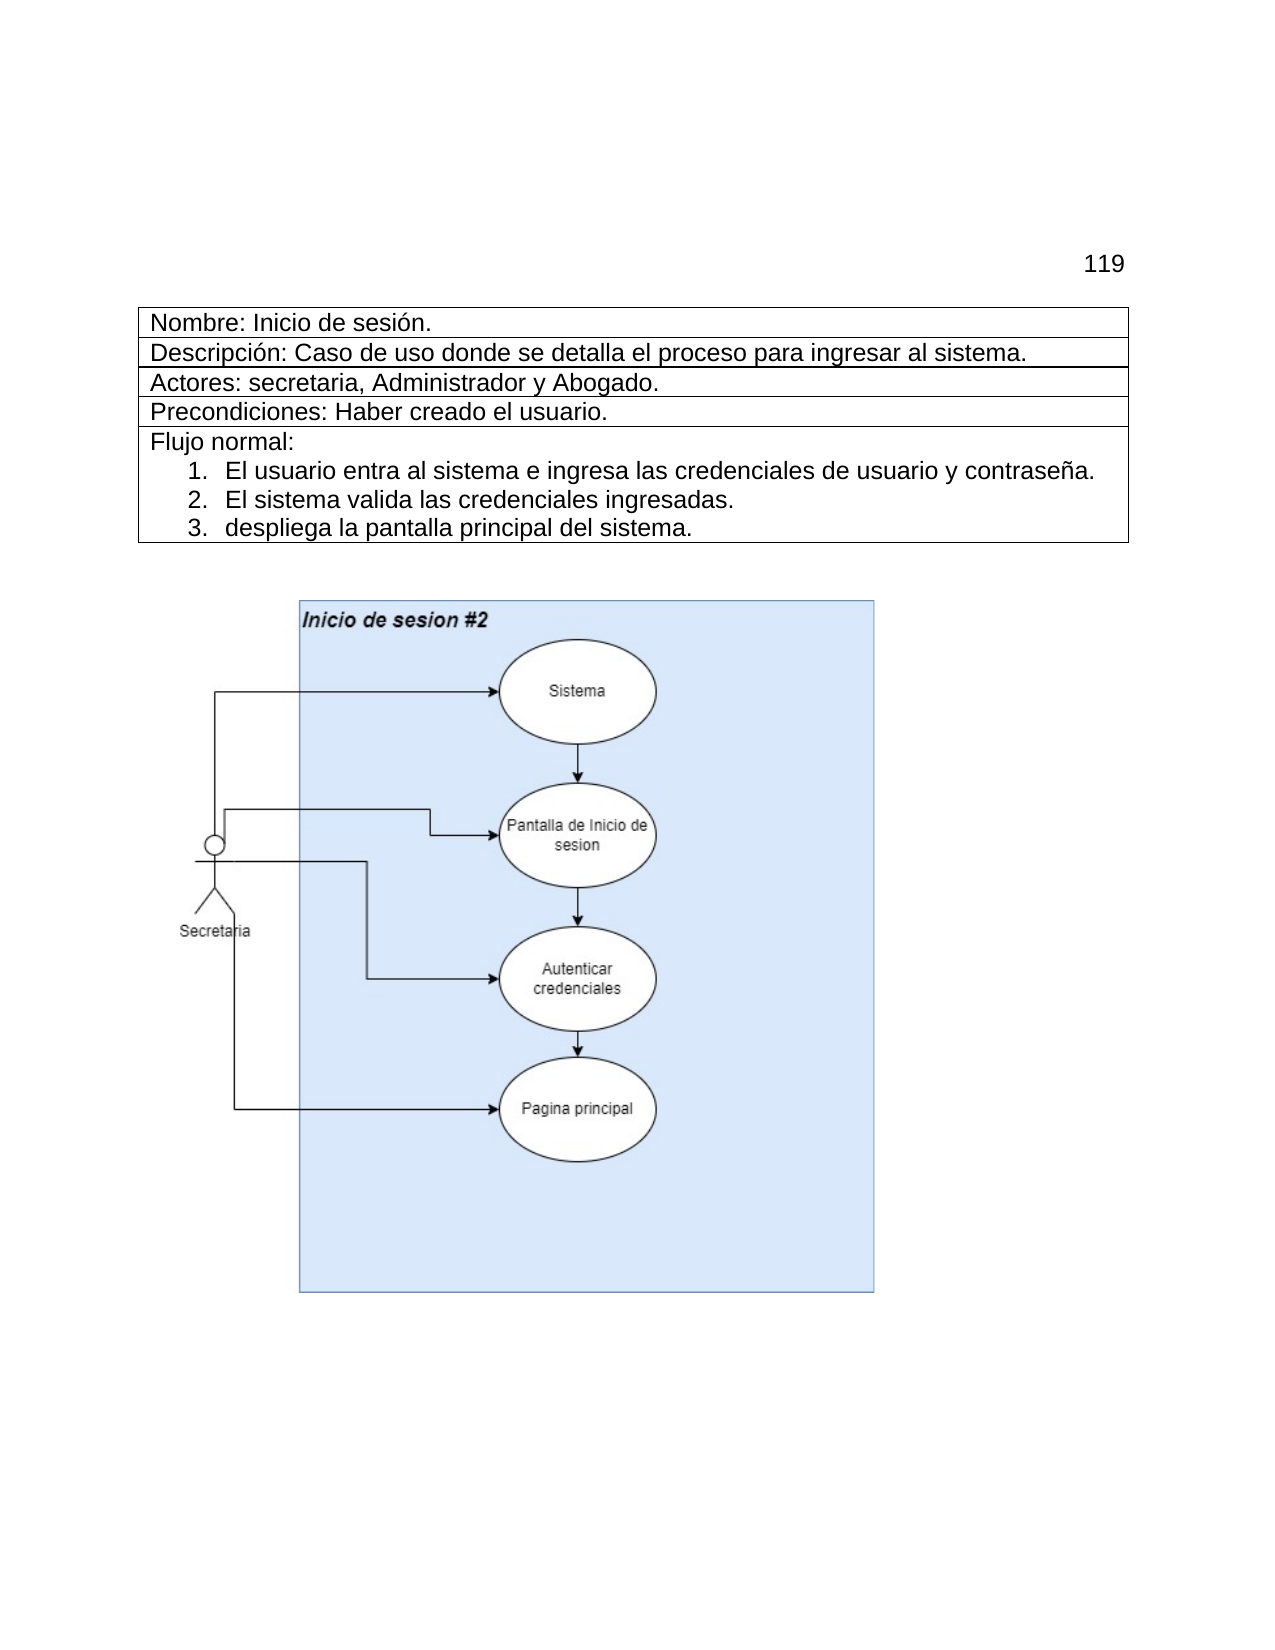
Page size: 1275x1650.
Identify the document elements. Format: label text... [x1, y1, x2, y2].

table_cell Descripción: Caso de uso donde se detalla el proceso para ingresar al sistema. [139, 338, 1128, 366]
picture [179, 600, 875, 1293]
table_cell Flujo normal: El usuario entra al sistema e ingresa las credenciales de usuario y contraseña. El sistema valida las credenciales ingresadas. despliega la pantalla principal del sistema. [139, 427, 1128, 542]
table_cell Actores: secretaria, Administrador y Abogado. [139, 368, 1128, 396]
table_header Nombre: Inicio de sesión. [139, 308, 1128, 337]
table_cell Precondiciones: Haber creado el usuario. [139, 397, 1128, 426]
